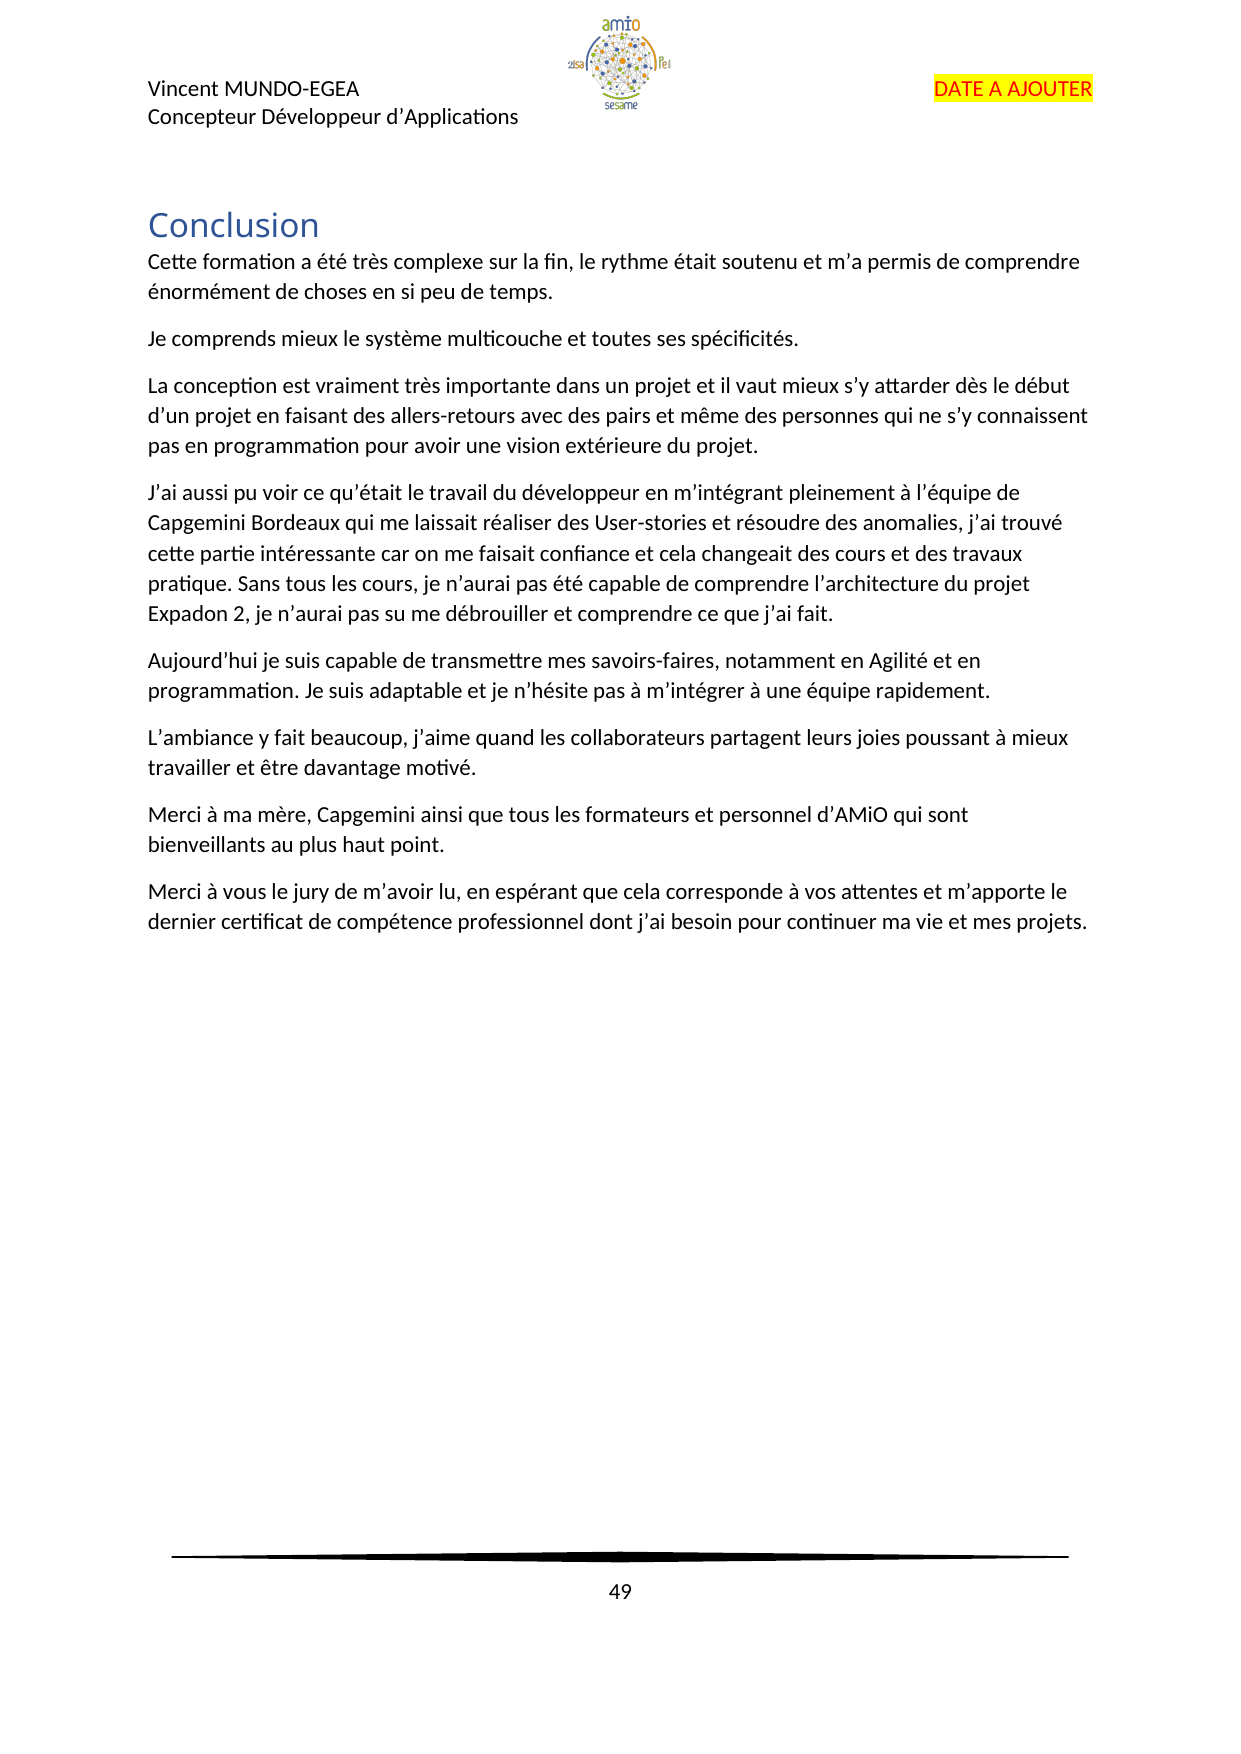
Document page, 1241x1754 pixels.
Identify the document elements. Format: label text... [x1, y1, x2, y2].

picture [564, 11, 676, 115]
text Cette formation a été très complexe sur la fin, le rythme était soutenu et m’a permis de comprendre énormément de choses en si peu de temps. [148, 247, 1093, 305]
text La conception est vraiment très importante dans un projet et il vaut mieux s’y attarder dès le début d’un projet en faisant des allers-retours avec des pairs et même des personnes qui ne s’y connaissent pas en programmation pour avoir une vision extérieure du projet. [148, 371, 1093, 459]
text Merci à vous le jury de m’avoir lu, en espérant que cela corresponde à vos attentes et m’apporte le dernier certificat de compétence professionnel dont j’ai besoin pour continuer ma vie et mes projets. [148, 877, 1093, 935]
text J’ai aussi pu voir ce qu’était le travail du développeur en m’intégrant pleinement à l’équipe de Capgemini Bordeaux qui me laissait réaliser des User-stories et résoudre des anomalies, j’ai trouvé cette partie intéressante car on me faisait confiance et cela changeait des cours et des travaux pratique. Sans tous les cours, je n’aurai pas été capable de comprendre l’architecture du projet Expadon 2, je n’aurai pas su me débrouiller et comprendre ce que j’ai fait. [148, 478, 1093, 627]
text L’ambiance y fait beaucoup, j’aime quand les collaborateurs partagent leurs joies poussant à mieux travailler et être davantage motivé. [148, 723, 1093, 781]
text Merci à ma mère, Capgemini ainsi que tous les formateurs et personnel d’AMiO qui sont bienveillants au plus haut point. [148, 800, 1093, 858]
subtitle Conclusion [148, 202, 1093, 247]
text Je comprends mieux le système multicouche et toutes ses spécificités. [148, 324, 1093, 352]
text Aujourd’hui je suis capable de transmettre mes savoirs-faires, notamment en Agilité et en programmation. Je suis adaptable et je n’hésite pas à m’intégrer à une équipe rapidement. [148, 646, 1093, 704]
